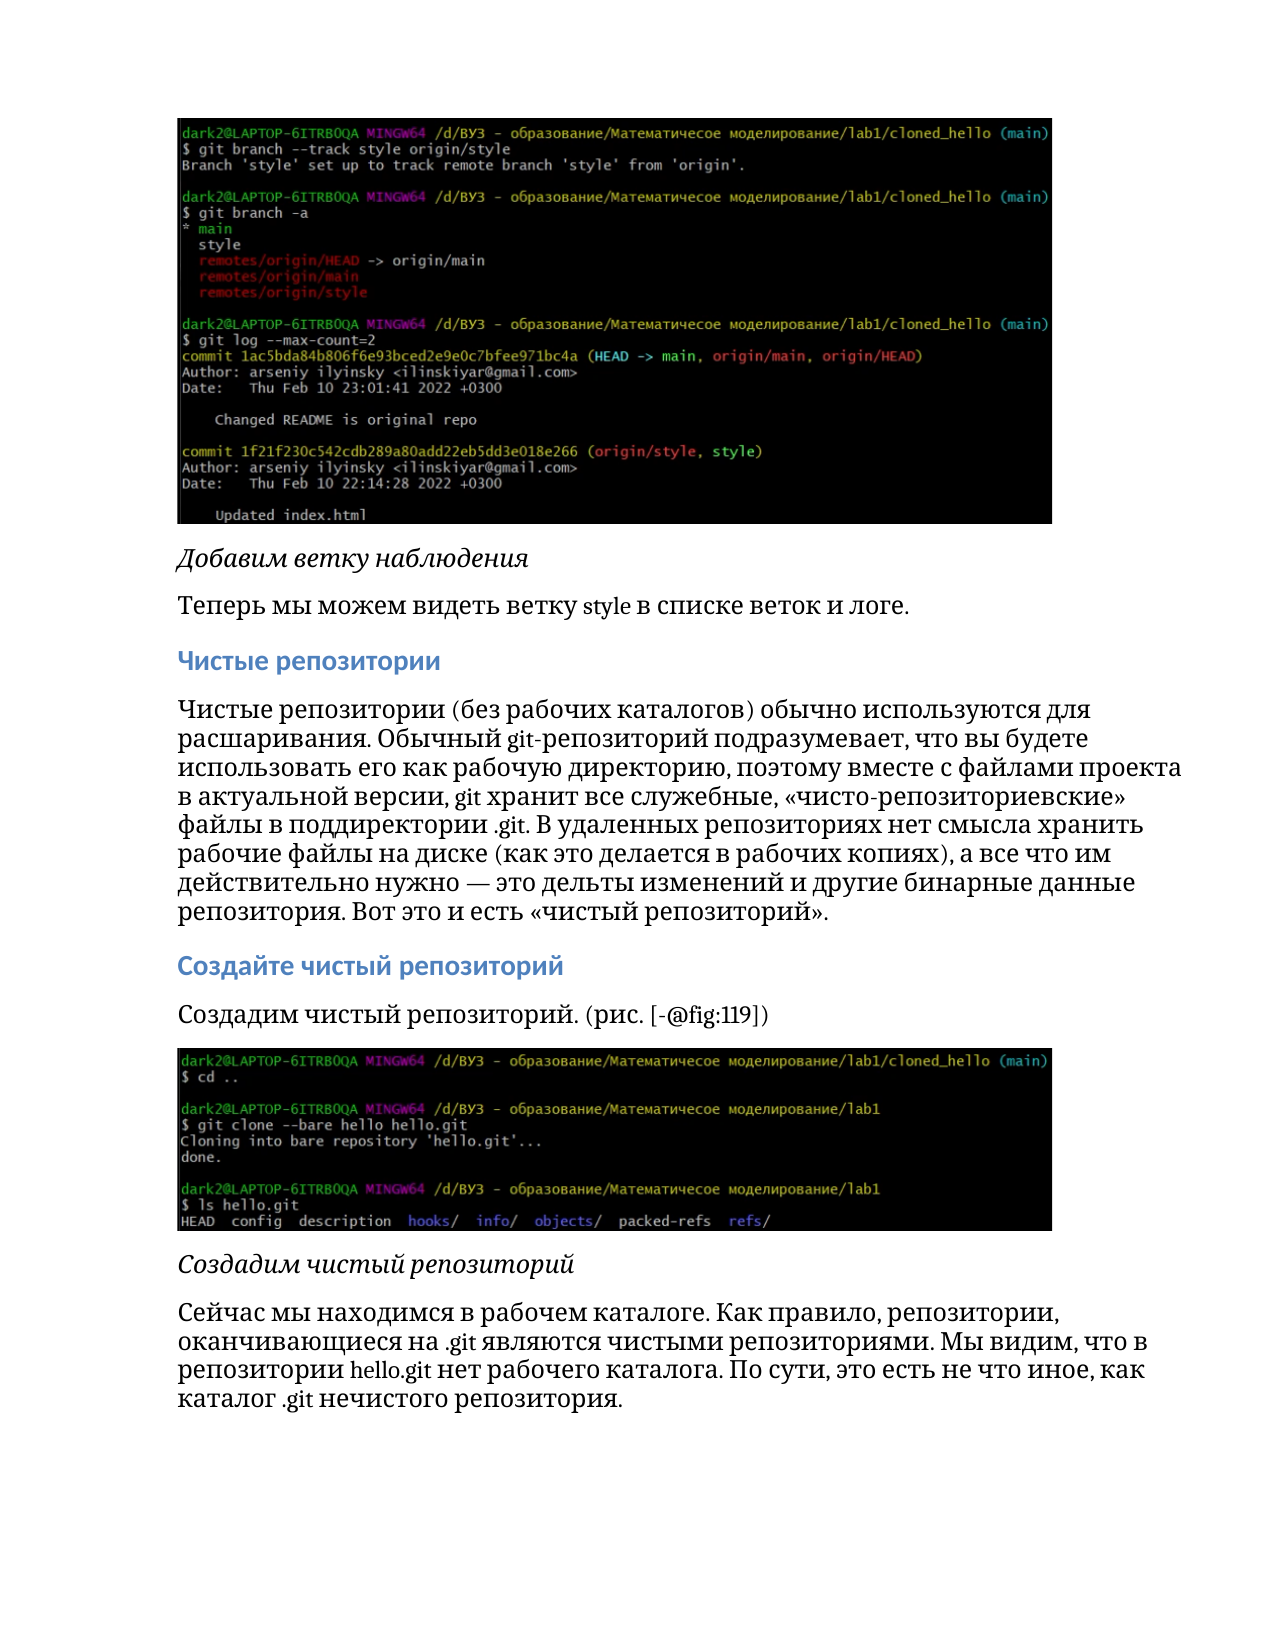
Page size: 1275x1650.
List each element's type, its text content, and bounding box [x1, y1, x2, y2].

text Сейчас мы находимся в рабочем каталоге. Как правило, репозитории, оканчивающиеся на .git являются чистыми репозиториями. Мы видим, что в репозитории hello.git нет рабочего каталога. По сути, это есть не что иное, как каталог .git нечистого репозитория. [177, 1299, 1186, 1414]
text Создадим чистый репозиторий [177, 1251, 1186, 1280]
picture [177, 1048, 1053, 1231]
picture [177, 118, 1053, 524]
text Чистые репозитории (без рабочих каталогов) обычно используются для расшаривания. Обычный git-репозиторий подразумевает, что вы будете использовать его как рабочую директорию, поэтому вместе с файлами проекта в актуальной версии, git хранит все служебные, «чисто-репозиториевские» файлы в поддиректории .git. В удаленных репозиториях нет смысла хранить рабочие файлы на диске (как это делается в рабочих копиях), а все что им действительно нужно — это дельты изменений и другие бинарные данные репозитория. Вот это и есть «чистый репозиторий». [177, 696, 1186, 926]
text Добавим ветку наблюдения [177, 545, 1186, 573]
subtitle Чистые репозитории [177, 642, 1186, 677]
text Теперь мы можем видеть ветку style в списке веток и логе. [177, 592, 1186, 621]
subtitle Создайте чистый репозиторий [177, 947, 1186, 983]
text Создадим чистый репозиторий. (рис. [-@fig:119]) [177, 1001, 1186, 1030]
